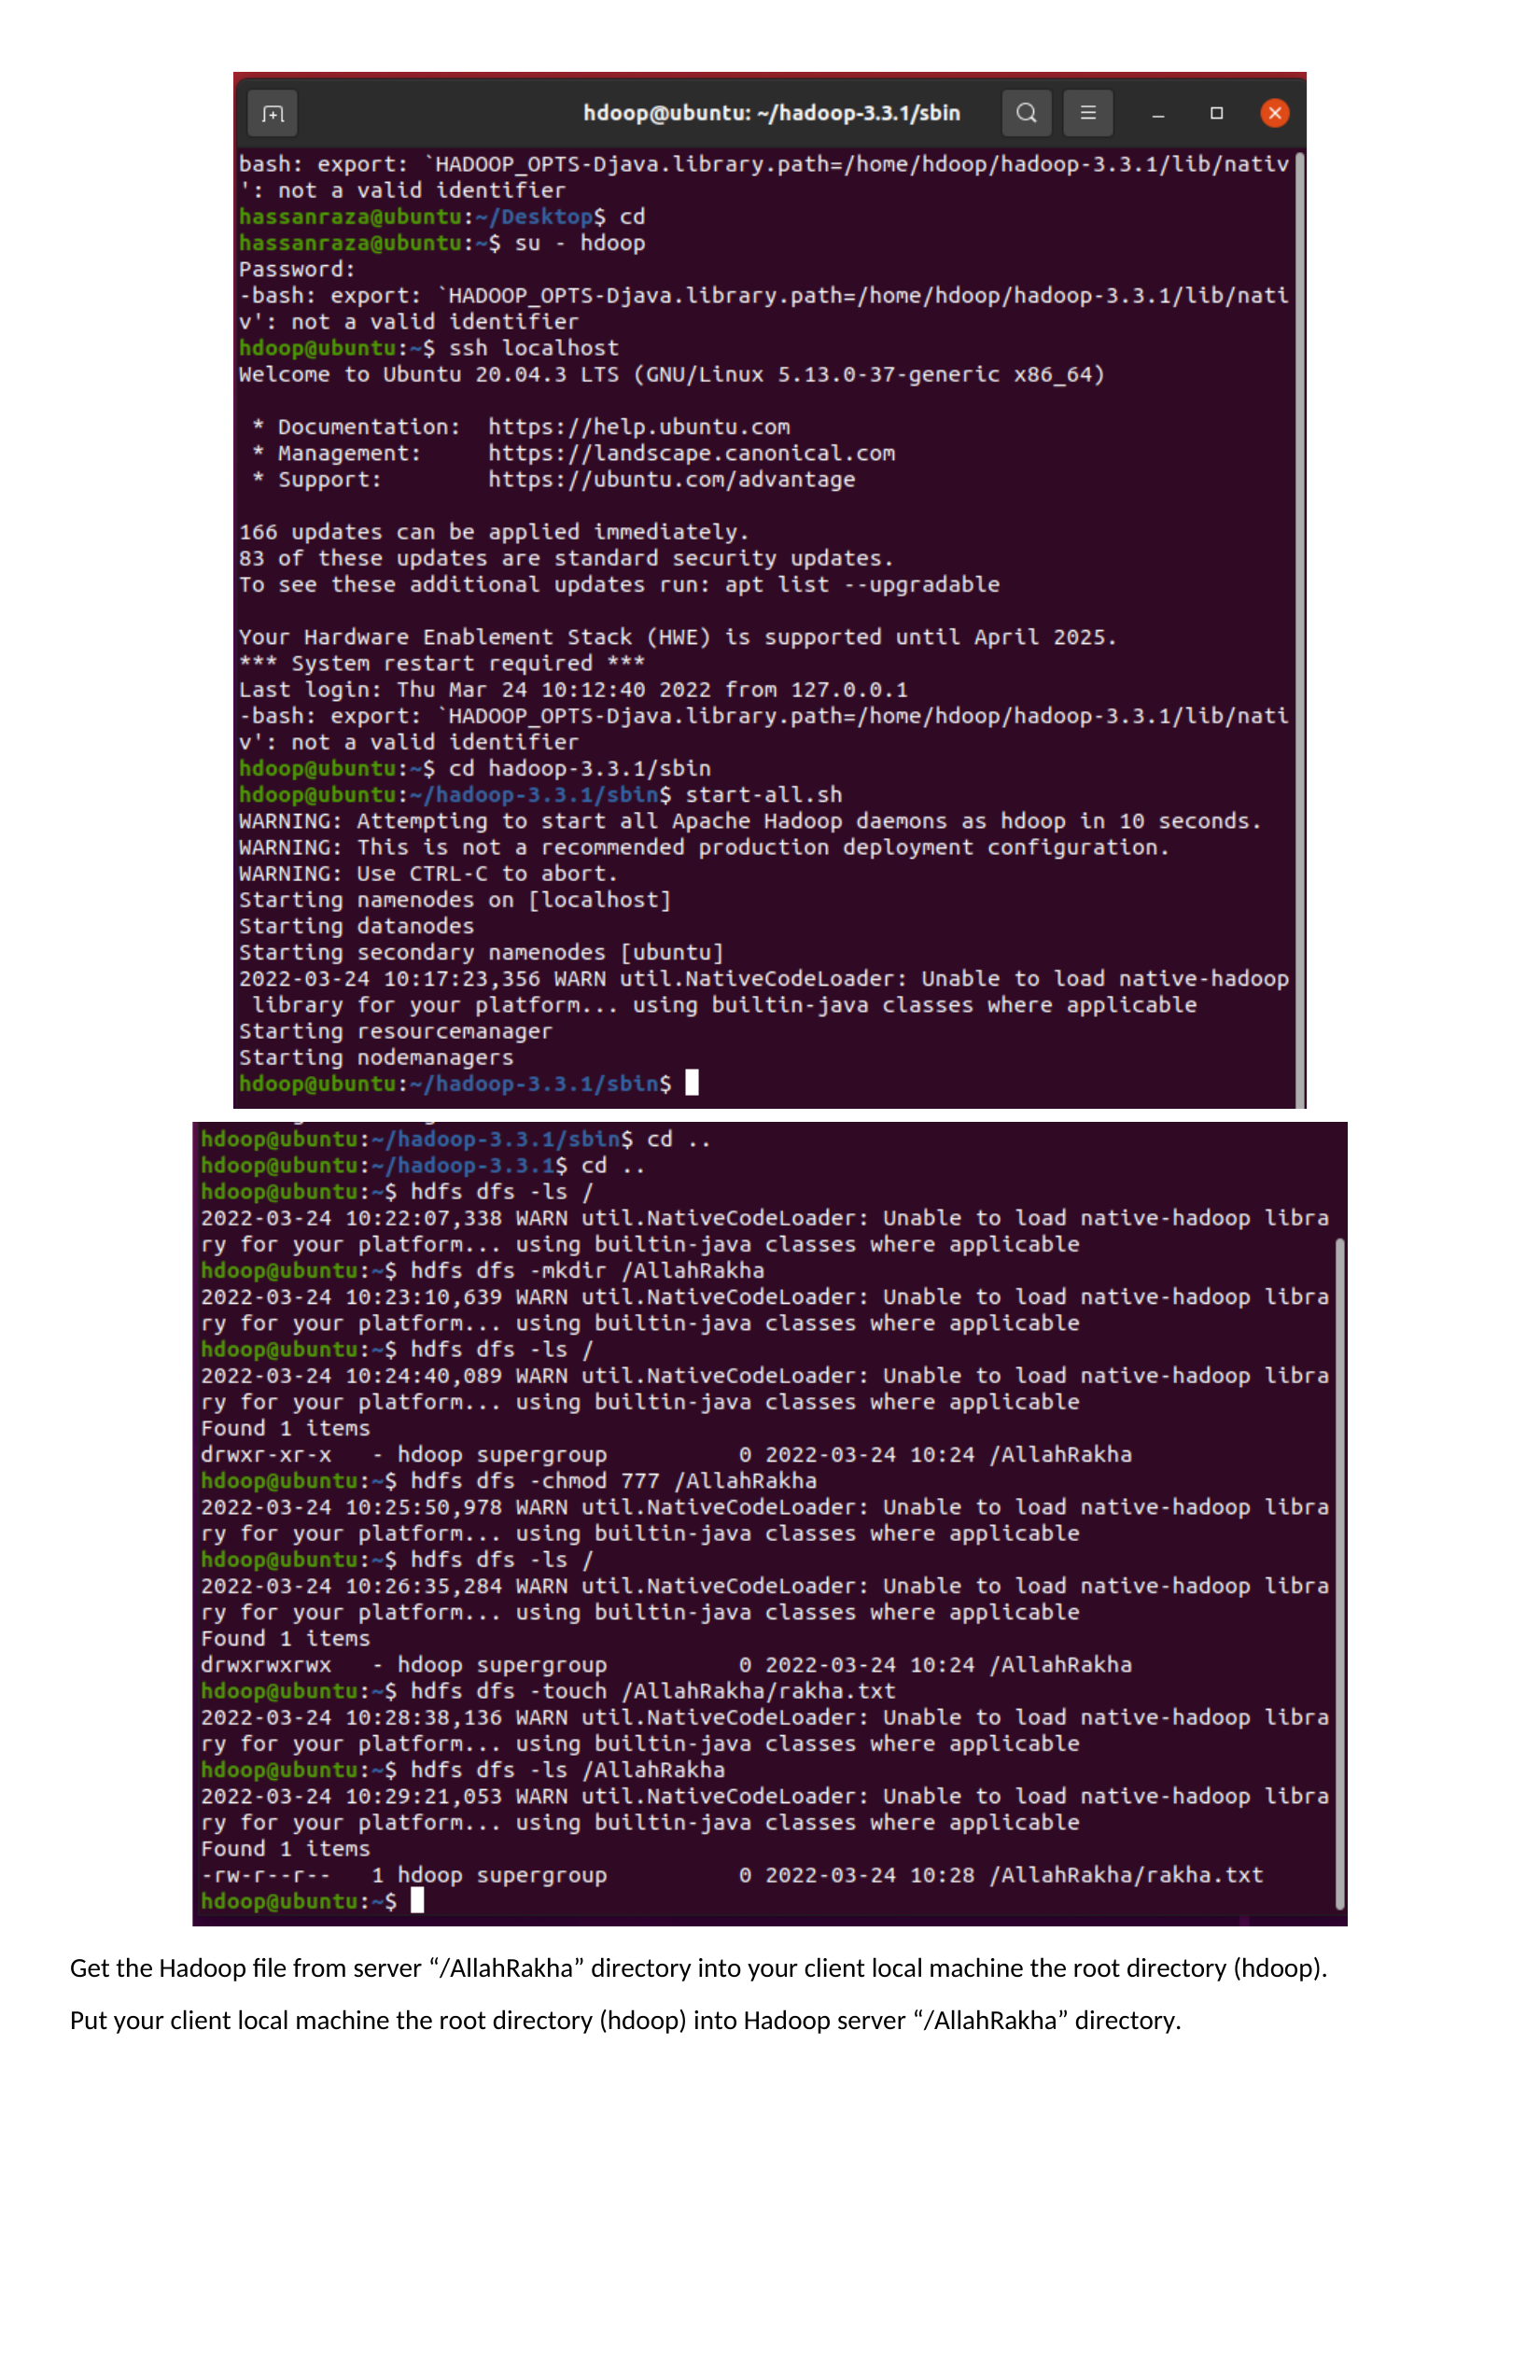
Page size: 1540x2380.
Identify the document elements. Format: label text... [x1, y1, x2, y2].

picture [192, 1122, 1348, 1926]
text Get the Hadoop file from server “/AllahRakha” directory into your client local machine the root directory (hdoop). [70, 1952, 1470, 1984]
picture [233, 72, 1307, 1109]
text Put your client local machine the root directory (hdoop) into Hadoop server “/AllahRakha” directory. [70, 2003, 1470, 2036]
